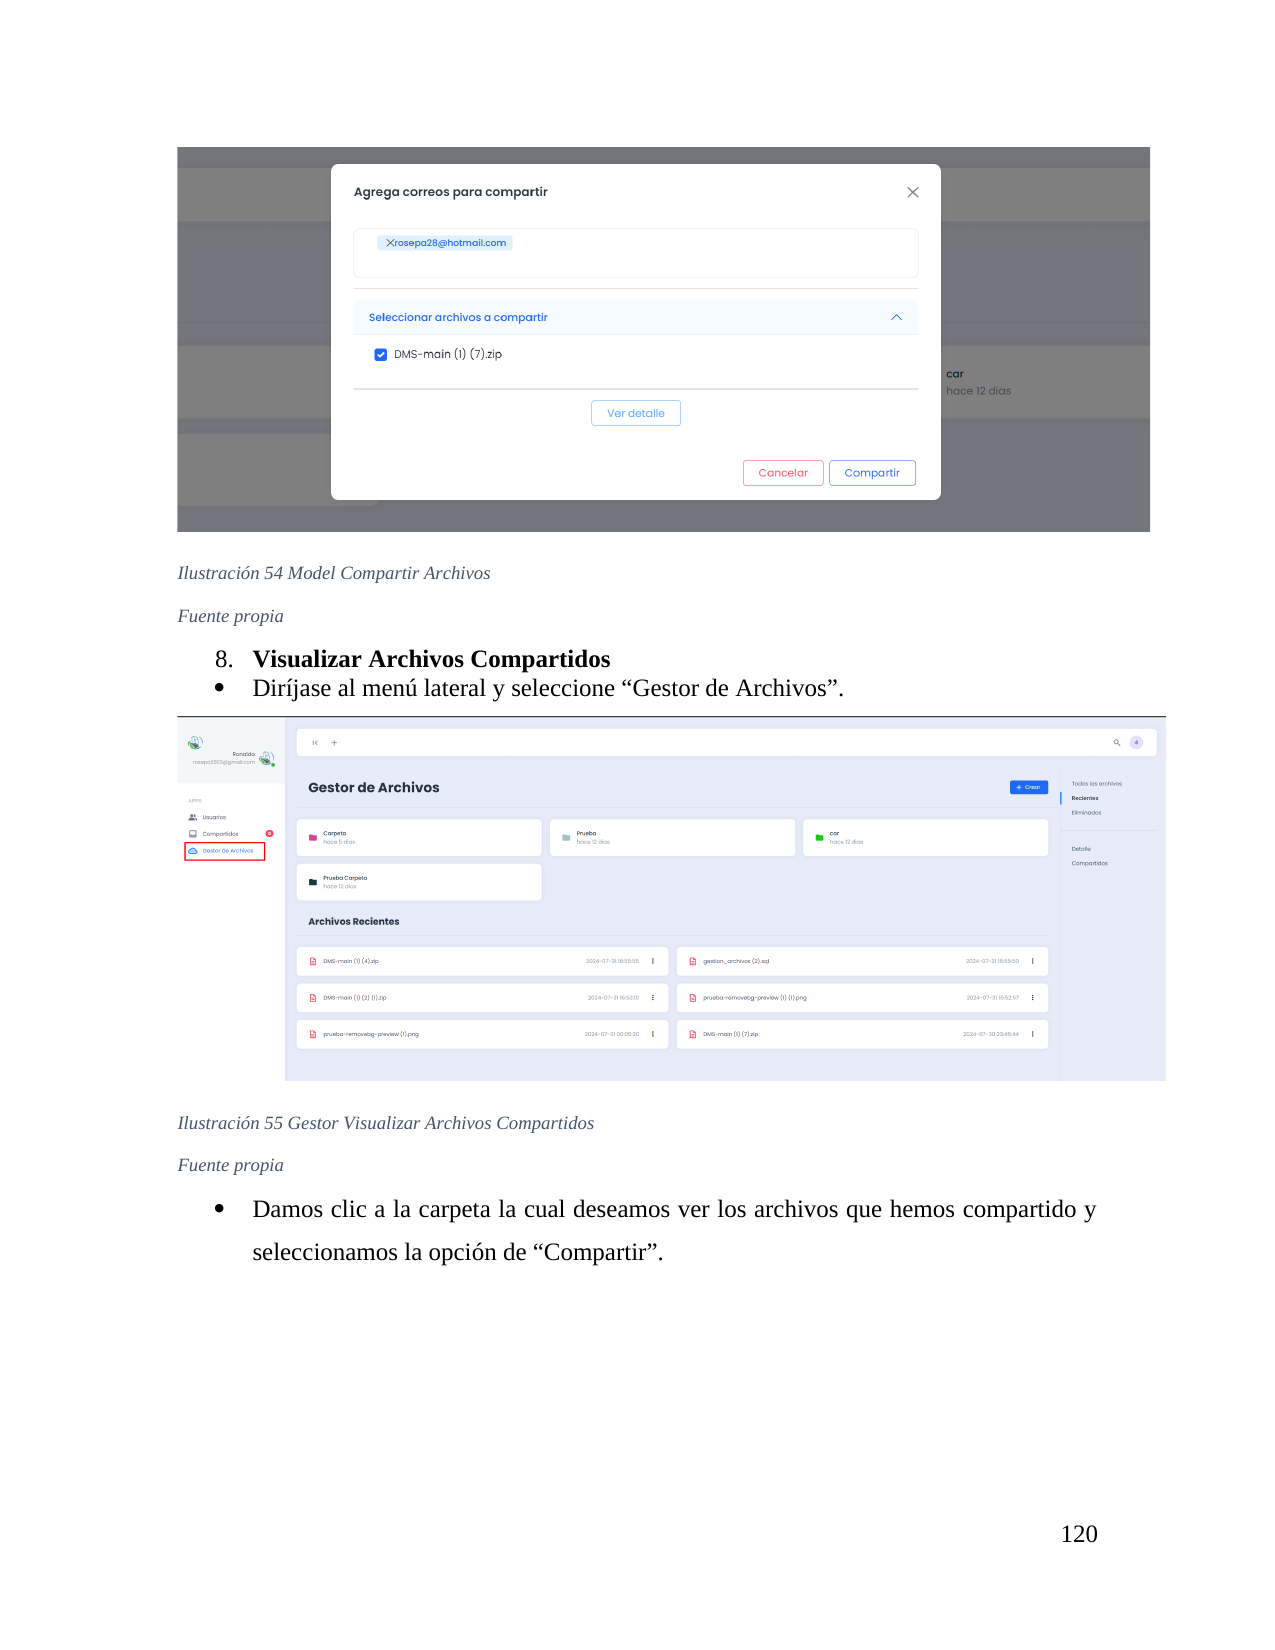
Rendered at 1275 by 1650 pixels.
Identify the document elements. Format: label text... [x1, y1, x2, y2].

list Damos clic a la carpeta la cual deseamos ver los archivos que hemos compartido y seleccionamos la opción de “Compartir”. [215, 1194, 1098, 1266]
picture [177, 147, 1151, 532]
list Diríjase al menú lateral y seleccione “Gestor de Archivos”. [215, 673, 1098, 702]
text Fuente propia [177, 1154, 1098, 1176]
subtitle Visualizar Archivos Compartidos [215, 644, 1098, 673]
text Fuente propia [177, 605, 1098, 626]
picture [177, 716, 1166, 1081]
